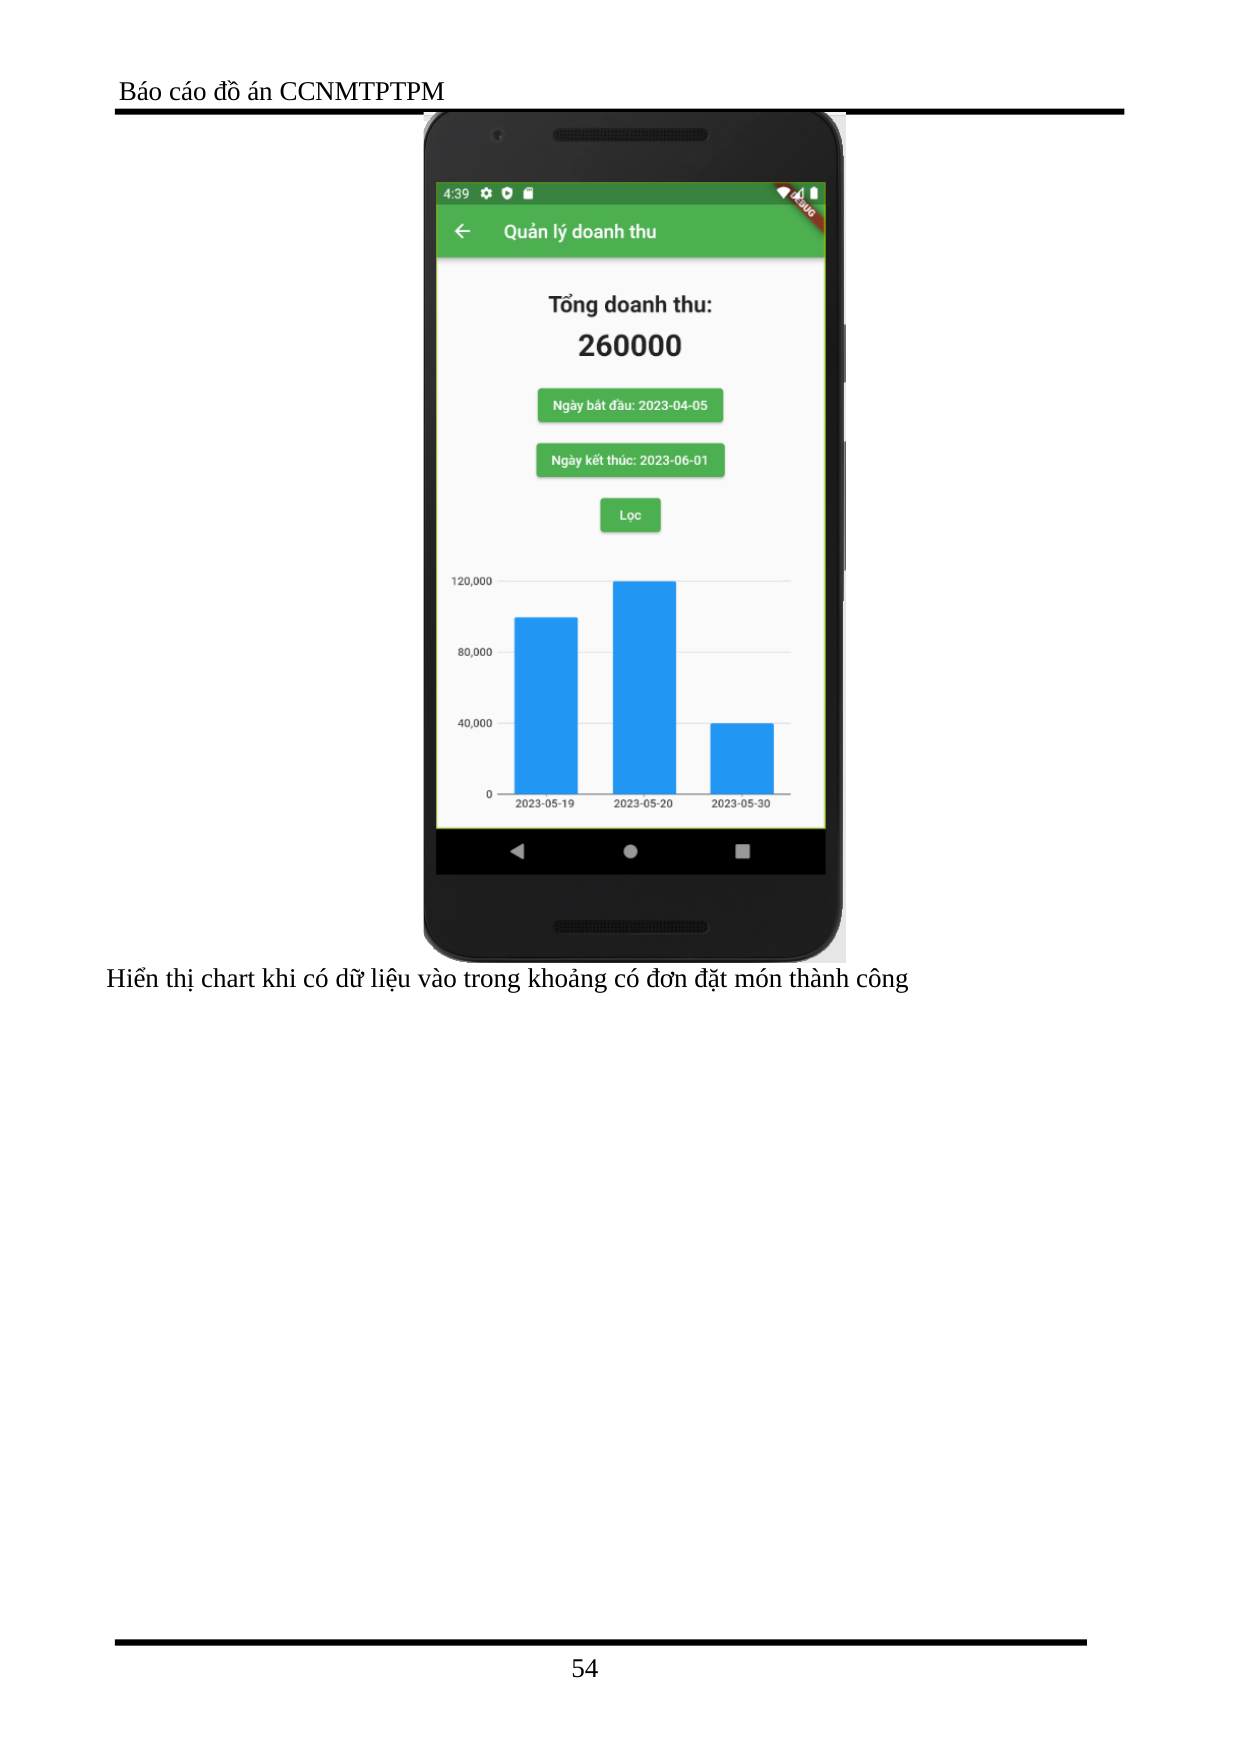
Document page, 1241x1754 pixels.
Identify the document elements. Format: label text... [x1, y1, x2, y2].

text Hiển thị chart khi có dữ liệu vào trong khoảng có đơn đặt món thành công [106, 962, 1163, 993]
picture [423, 112, 846, 963]
